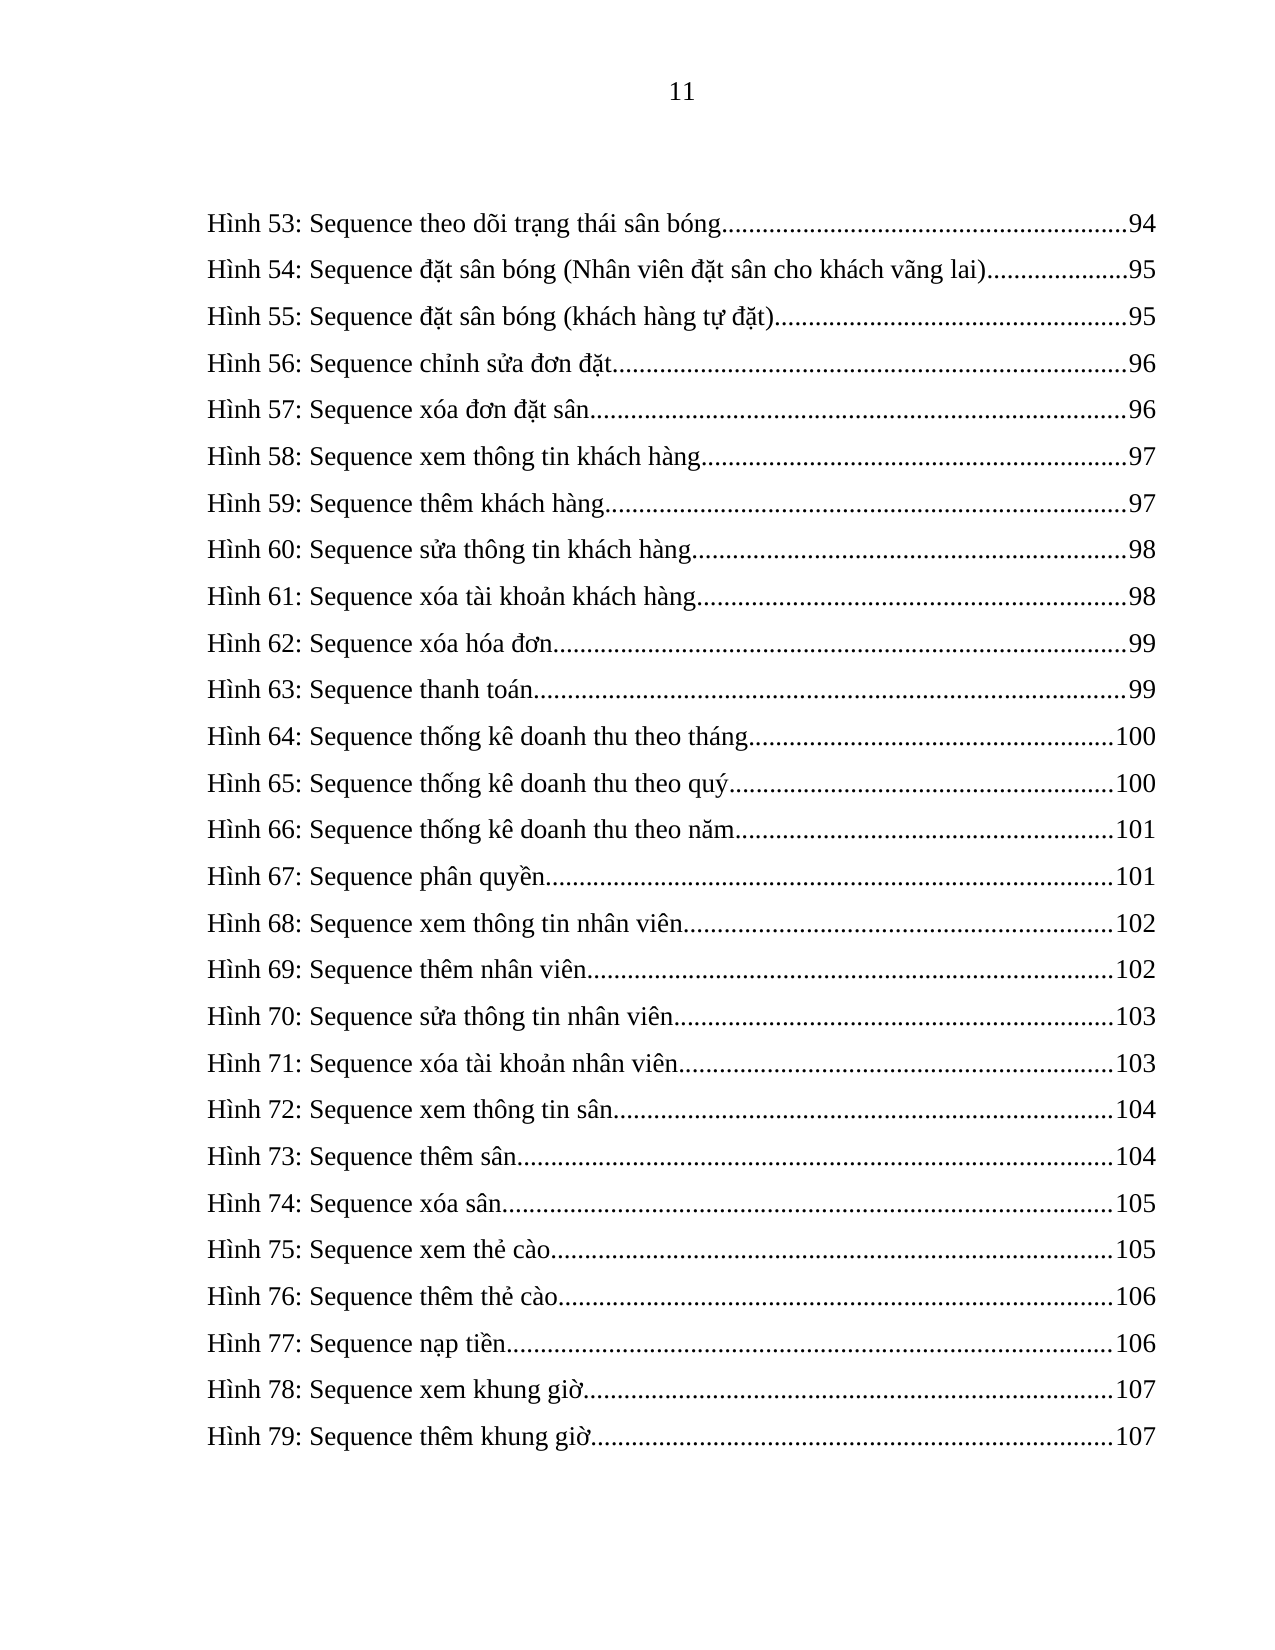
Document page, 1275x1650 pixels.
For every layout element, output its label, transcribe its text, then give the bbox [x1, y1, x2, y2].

text Hình 72: Sequence xem thông tin sân 104 [207, 1093, 1157, 1124]
text Hình 56: Sequence chỉnh sửa đơn đặt 96 [207, 347, 1157, 378]
text Hình 69: Sequence thêm nhân viên 102 [207, 953, 1157, 984]
text Hình 60: Sequence sửa thông tin khách hàng 98 [207, 533, 1157, 564]
text Hình 77: Sequence nạp tiền 106 [207, 1327, 1157, 1358]
text Hình 54: Sequence đặt sân bóng (Nhân viên đặt sân cho khách vãng lai) 95 [207, 253, 1157, 284]
text Hình 57: Sequence xóa đơn đặt sân 96 [207, 393, 1157, 424]
text Hình 70: Sequence sửa thông tin nhân viên 103 [207, 1000, 1157, 1031]
text Hình 63: Sequence thanh toán 99 [207, 673, 1157, 704]
text Hình 74: Sequence xóa sân 105 [207, 1187, 1157, 1218]
text Hình 67: Sequence phân quyền 101 [207, 860, 1157, 891]
text Hình 75: Sequence xem thẻ cào 105 [207, 1233, 1157, 1264]
text Hình 59: Sequence thêm khách hàng 97 [207, 487, 1157, 518]
text Hình 64: Sequence thống kê doanh thu theo tháng 100 [207, 720, 1157, 751]
text Hình 55: Sequence đặt sân bóng (khách hàng tự đặt) 95 [207, 300, 1157, 331]
text Hình 79: Sequence thêm khung giờ 107 [207, 1420, 1157, 1451]
text Hình 61: Sequence xóa tài khoản khách hàng 98 [207, 580, 1157, 611]
text Hình 71: Sequence xóa tài khoản nhân viên 103 [207, 1047, 1157, 1078]
text Hình 62: Sequence xóa hóa đơn 99 [207, 627, 1157, 658]
text Hình 78: Sequence xem khung giờ 107 [207, 1373, 1157, 1404]
text Hình 68: Sequence xem thông tin nhân viên 102 [207, 907, 1157, 938]
text Hình 73: Sequence thêm sân 104 [207, 1140, 1157, 1171]
text Hình 65: Sequence thống kê doanh thu theo quý 100 [207, 767, 1157, 798]
text Hình 66: Sequence thống kê doanh thu theo năm 101 [207, 813, 1157, 844]
text Hình 53: Sequence theo dõi trạng thái sân bóng 94 [207, 207, 1157, 238]
text Hình 58: Sequence xem thông tin khách hàng 97 [207, 440, 1157, 471]
text Hình 76: Sequence thêm thẻ cào 106 [207, 1280, 1157, 1311]
